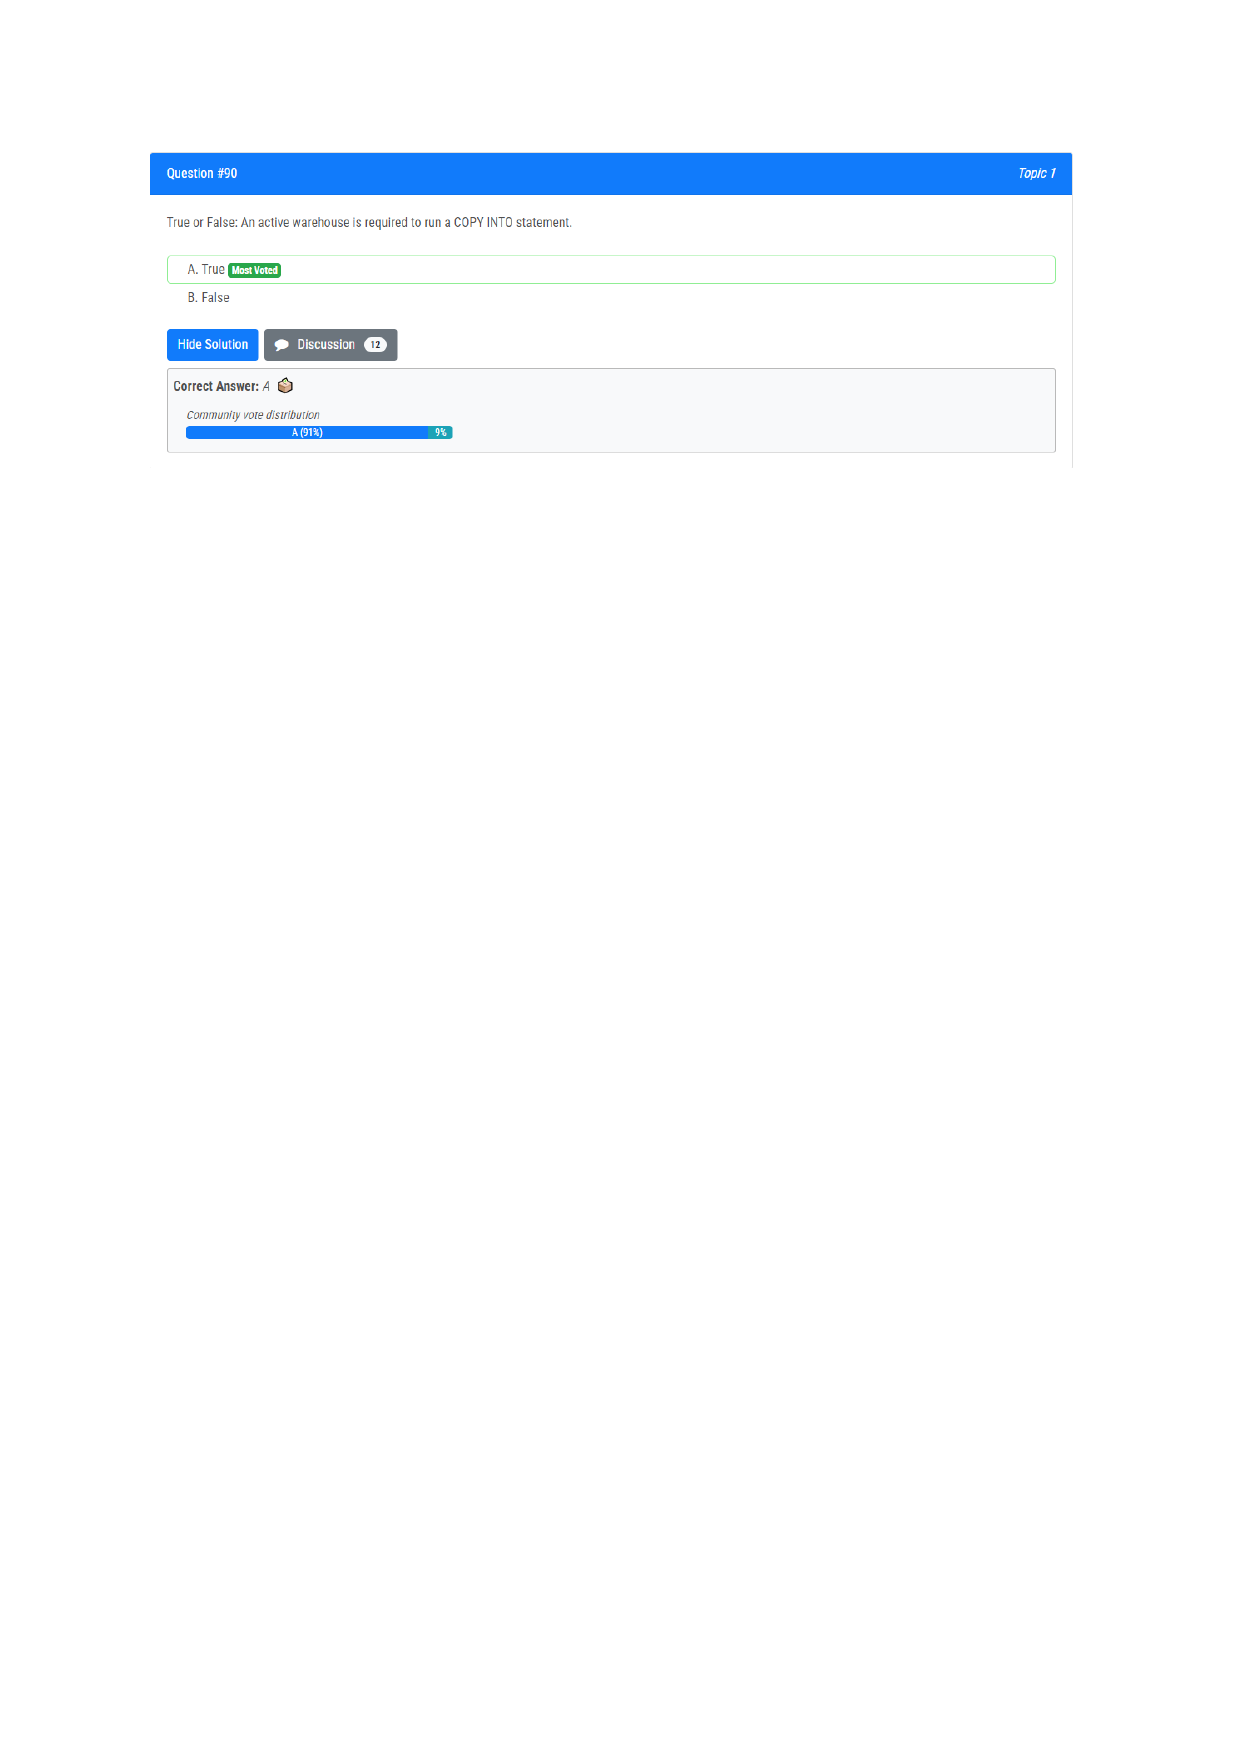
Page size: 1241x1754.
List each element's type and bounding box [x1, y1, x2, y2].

picture [150, 150, 1091, 468]
